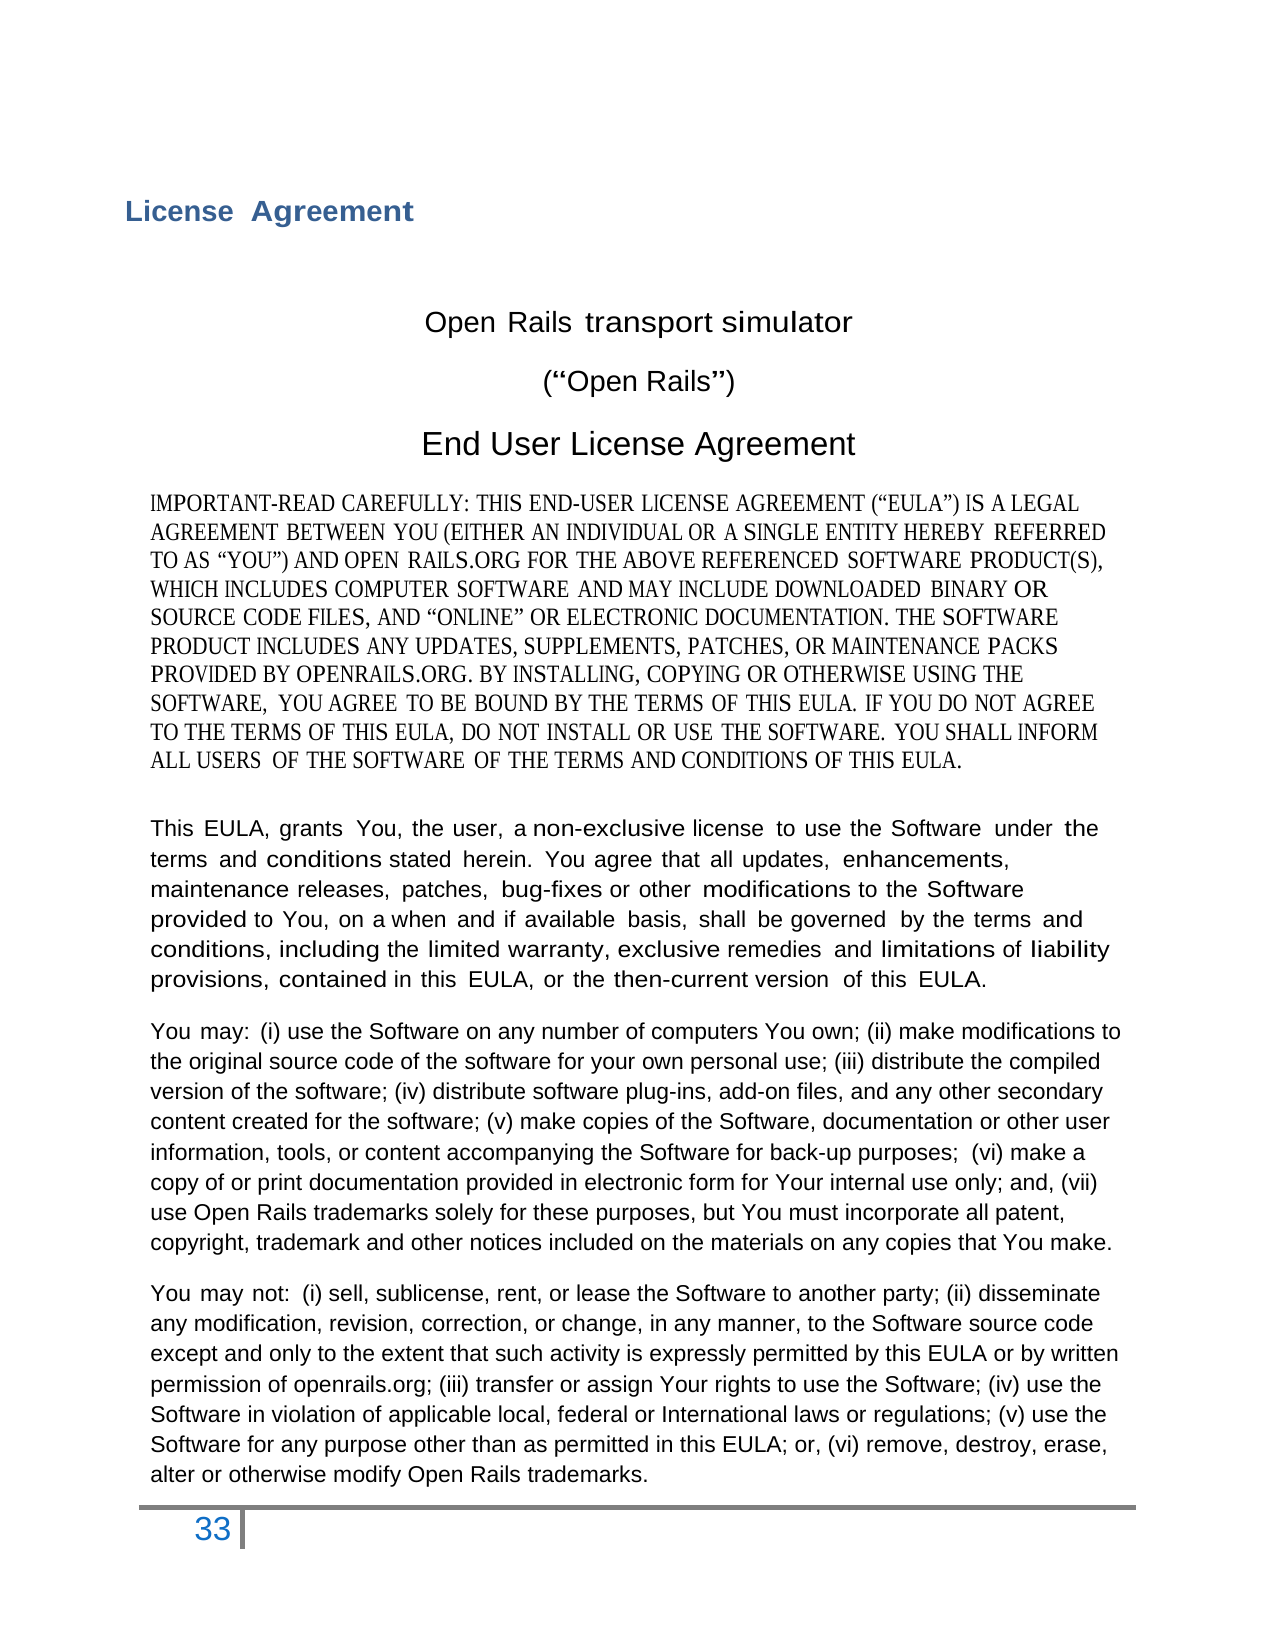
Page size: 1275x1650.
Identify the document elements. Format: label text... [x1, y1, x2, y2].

subtitle License Agreement [125, 194, 1150, 227]
text End User License Agreement [415, 423, 861, 462]
text You may: (i) use the Software on any number of computers You own; (ii) make modifications to the original source code of the software for your own personal use; (iii) distribute the compiled version of the software; (iv) distribute software plug-ins, add-on files, and any other secondary content created for the software; (v) make copies of the Software, documentation or other user information, tools, or content accompanying the Software for back-up purposes; (vi) make a copy of or print documentation provided in electronic form for Your internal use only; and, (vii) use Open Rails trademarks solely for these purposes, but You must incorporate all patent, copyright, trademark and other notices included on the materials on any copies that You make. [150, 1018, 1124, 1255]
text (“Open Rails”) [537, 364, 741, 398]
text You may not: (i) sell, sublicense, rent, or lease the Software to another party; (ii) disseminate any modification, revision, correction, or change, in any manner, to the Software source code except and only to the extent that such activity is expressly permitted by this EULA or by written permission of openrails.org; (iii) transfer or assign Your rights to use the Software; (iv) use the Software in violation of applicable local, federal or International laws or regulations; (v) use the Software for any purpose other than as permitted in this EULA; or, (vi) remove, destroy, erase, alter or otherwise modify Open Rails trademarks. [150, 1280, 1123, 1488]
text Open Rails transport simulator [419, 305, 858, 338]
text This EULA, grants You, the user, a non-exclusive license to use the Software under the terms and conditions stated herein. You agree that all updates, enhancements, maintenance releases, patches, bug-fixes or other modifications to the Software provided to You, on a when and if available basis, shall be governed by the terms and conditions, including the limited warranty, exclusive remedies and limitations of liability provisions, contained in this EULA, or the then-current version of this EULA. [150, 815, 1114, 993]
text IMPORTANT-READ CAREFULLY: THIS END-USER LICENSE AGREEMENT (“EULA”) IS A LEGAL AGREEMENT BETWEEN YOU (EITHER AN INDIVIDUAL OR A SINGLE ENTITY HEREBY REFERRED TO AS “YOU”) AND OPEN RAILS.ORG FOR THE ABOVE REFERENCED SOFTWARE PRODUCT(S), WHICH INCLUDES COMPUTER SOFTWARE AND MAY INCLUDE DOWNLOADED BINARY OR SOURCE CODE FILES, AND “ONLINE” OR ELECTRONIC DOCUMENTATION. THE SOFTWARE PRODUCT INCLUDES ANY UPDATES, SUPPLEMENTS, PATCHES, OR MAINTENANCE PACKS PROVIDED BY OPENRAILS.ORG. BY INSTALLING, COPYING OR OTHERWISE USING THE SOFTWARE, YOU AGREE TO BE BOUND BY THE TERMS OF THIS EULA. IF YOU DO NOT AGREE TO THE TERMS OF THIS EULA, DO NOT INSTALL OR USE THE SOFTWARE. YOU SHALL INFORM ALL USERS OF THE SOFTWARE OF THE TERMS AND CONDITIONS OF THIS EULA. [150, 489, 1116, 774]
